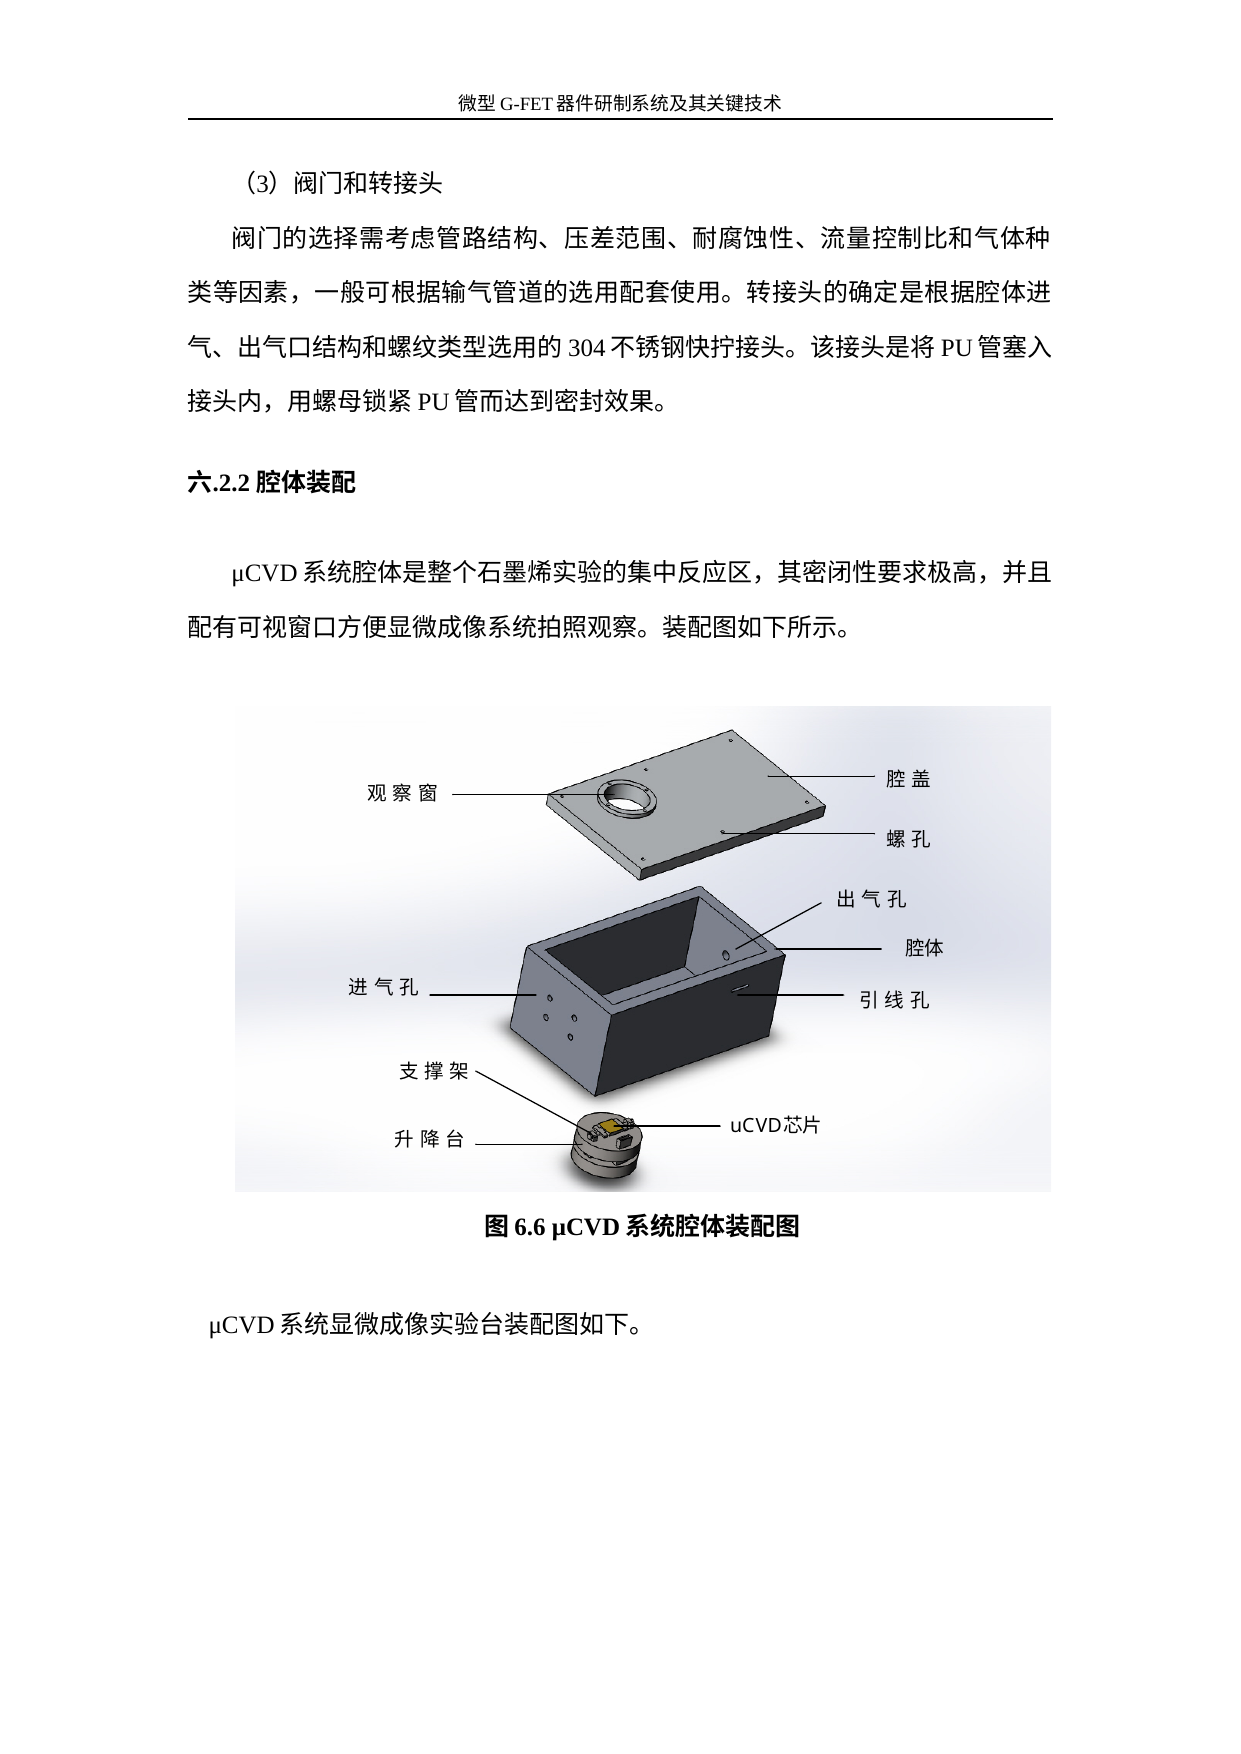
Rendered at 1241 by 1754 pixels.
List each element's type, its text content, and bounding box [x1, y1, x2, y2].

text μCVD系统腔体是整个石墨烯实验的集中反应区，其密闭性要求极高，并且配有可视窗口方便显微成像系统拍照观察。装配图如下所示。 [187, 553, 1053, 643]
subtitle 腔体装配 [187, 463, 1053, 499]
text μCVD系统显微成像实验台装配图如下。 [187, 1304, 1053, 1340]
text 图6.6 μCVD系统腔体装配图 [187, 1207, 1053, 1243]
list 阀门的选择需考虑管路结构、压差范围、耐腐蚀性、流量控制比和气体种类等因素，一般可根据输气管道的选用配套使用。转接头的确定是根据腔体进气、出气口结构和螺纹类型选用的304不锈钢快拧接头。该接头是将PU管塞入接头内，用螺母锁紧PU管而达到密封效果。 [187, 218, 1053, 418]
list 阀门和转接头 [187, 164, 1053, 200]
